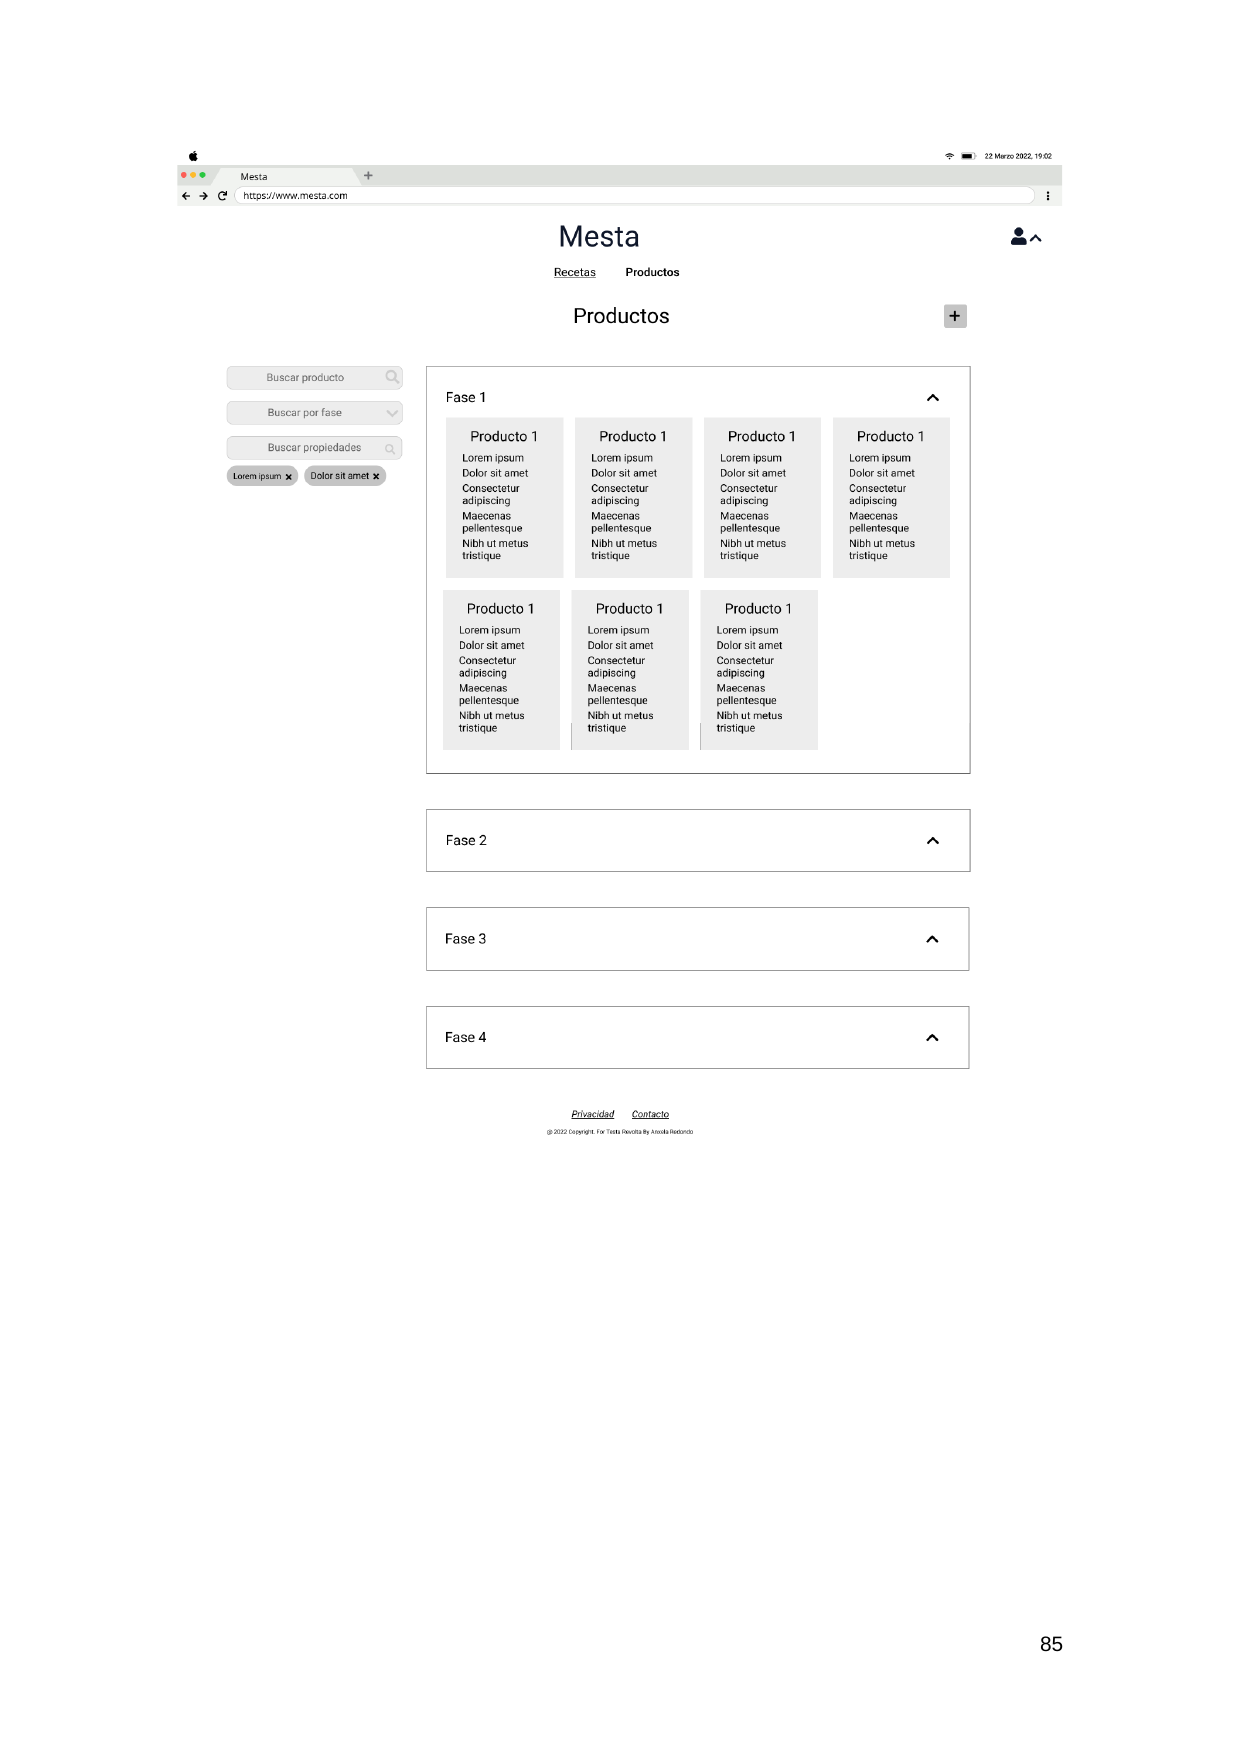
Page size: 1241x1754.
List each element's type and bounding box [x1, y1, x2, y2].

picture [177, 147, 1063, 1142]
